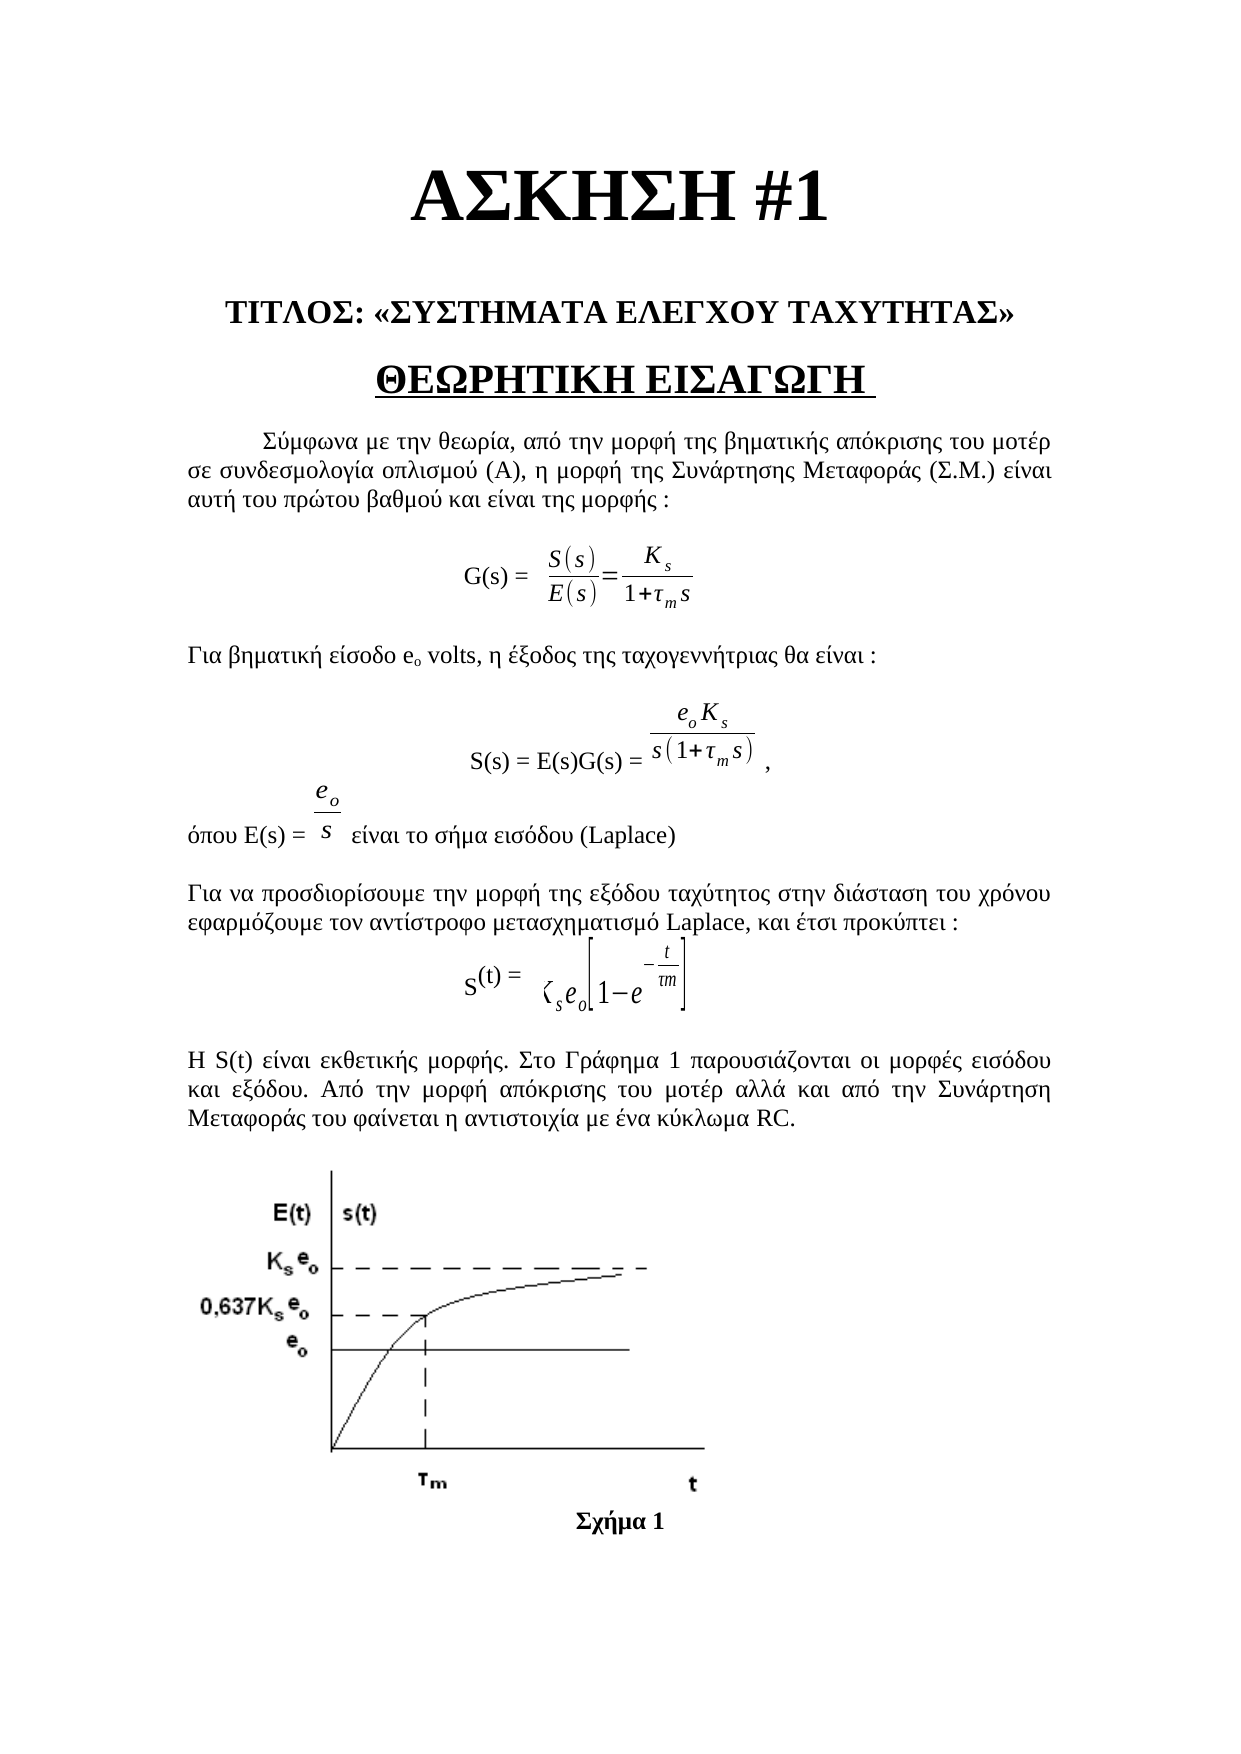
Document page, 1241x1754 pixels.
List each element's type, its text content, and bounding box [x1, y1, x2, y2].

picture [187, 1160, 730, 1506]
text Σύμφωνα με την θεωρία, από την μορφή της βηματικής απόκρισης του μοτέρ σε συνδεσμολογία οπλισμού (Α), η μορφή της Συνάρτησης Μεταφοράς (Σ.Μ.) είναι αυτή του πρώτου βαθμού και είναι της μορφής : [187, 426, 1053, 512]
text S(s) = E(s)G(s) = , [187, 698, 1053, 775]
text ΤΙΤΛΟΣ: «ΣΥΣΤΗΜΑΤΑ ΕΛΕΓΧΟΥ ΤΑΧΥΤΗΤΑΣ» [187, 292, 1053, 330]
text ΑΣΚΗΣΗ #1 [187, 150, 1053, 236]
text Η S(t) είναι εκθετικής μορφής. Στο Γράφημα 1 παρουσιάζονται οι μορφές εισόδου και εξόδου. Από την μορφή απόκρισης του μοτέρ αλλά και από την Συνάρτηση Μεταφοράς του φαίνεται η αντιστοιχία με ένα κύκλωμα RC. [187, 1046, 1053, 1132]
text Για να προσδιορίσουμε την μορφή της εξόδου ταχύτητος στην διάσταση του χρόνου εφαρμόζουμε τον αντίστροφο μετασχηματισμό Laplace, και έτσι προκύπτει : [187, 878, 1053, 936]
text Σχήμα 1 [187, 1506, 1053, 1534]
text όπου E(s) = είναι το σήμα εισόδου (Laplace) [187, 775, 1053, 849]
text Για βηματική είσοδο eo volts, η έξοδος της ταχογεννήτριας θα είναι : [187, 640, 1053, 669]
text ΘΕΩΡΗΤΙΚΗ ΕΙΣΑΓΩΓΗ [187, 354, 1053, 402]
